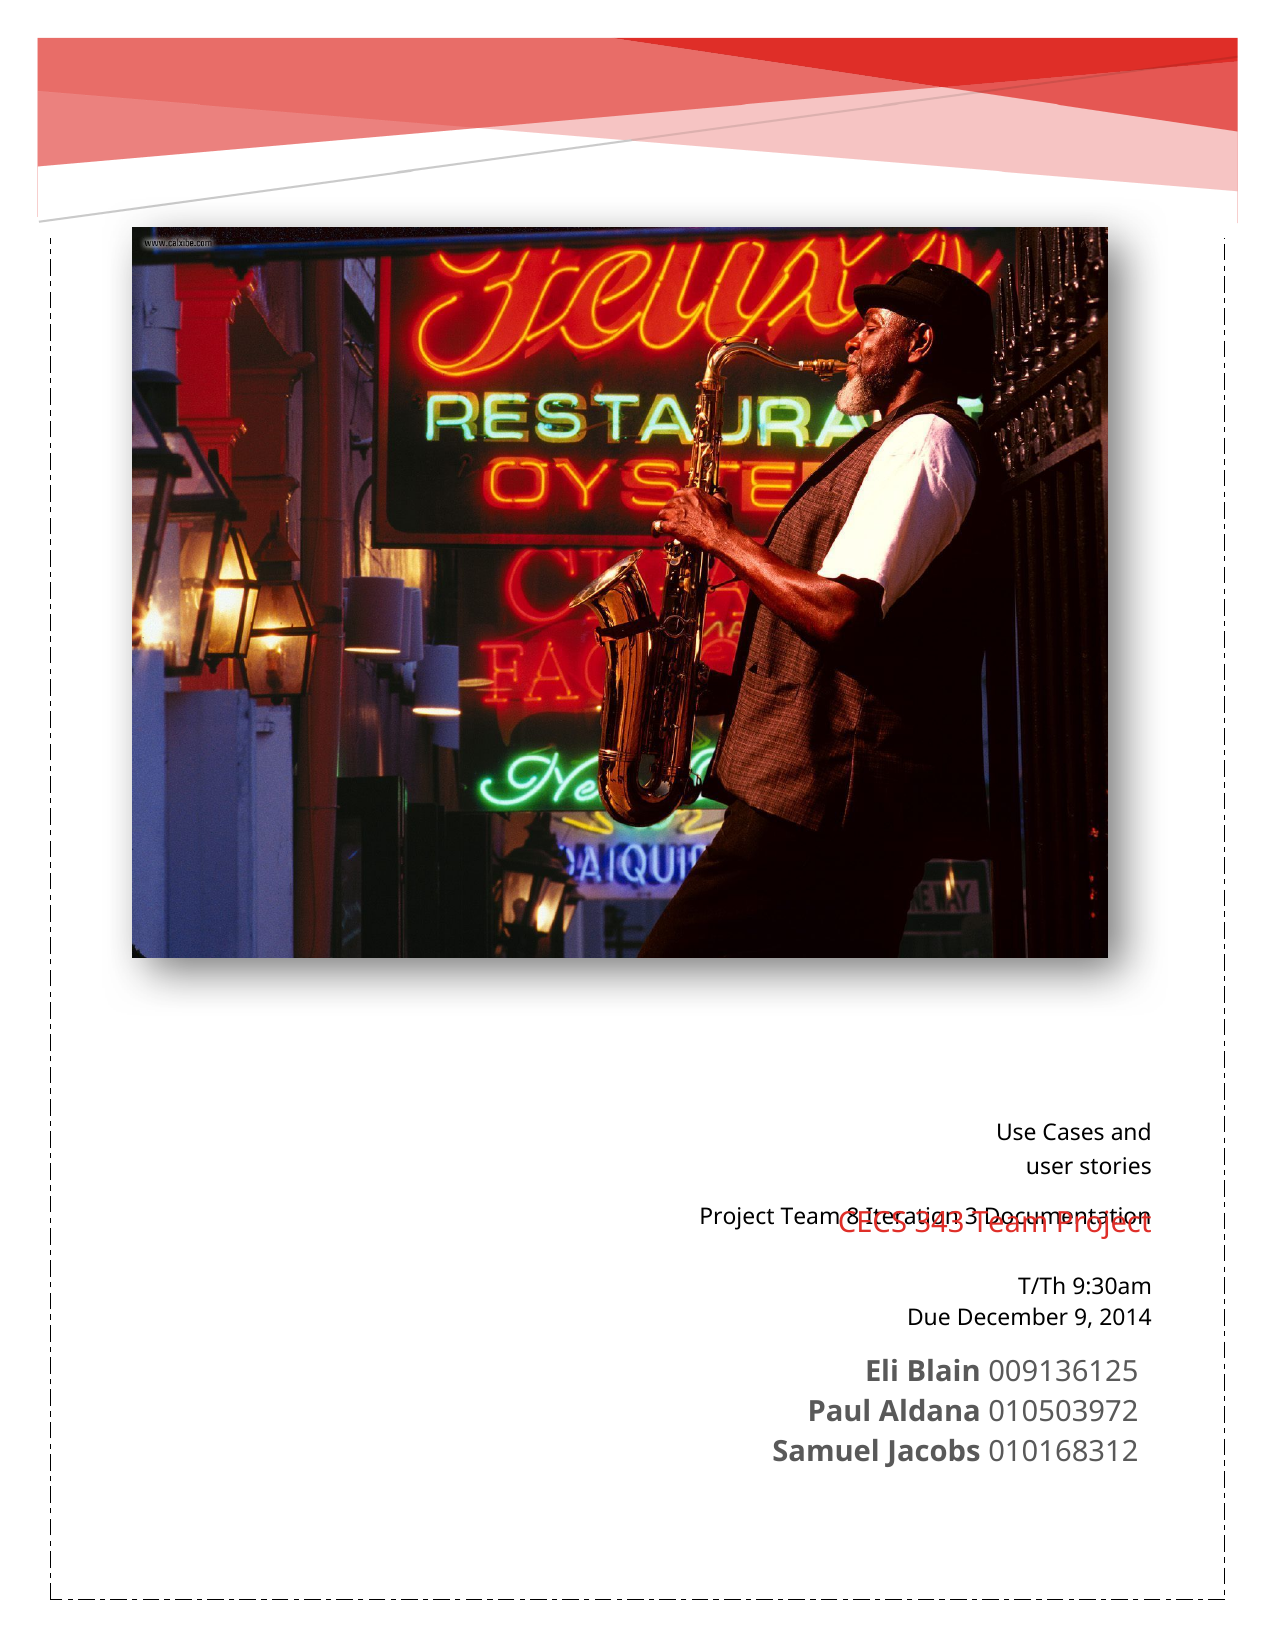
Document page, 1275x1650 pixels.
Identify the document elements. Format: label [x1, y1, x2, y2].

picture [37, 37, 1238, 958]
